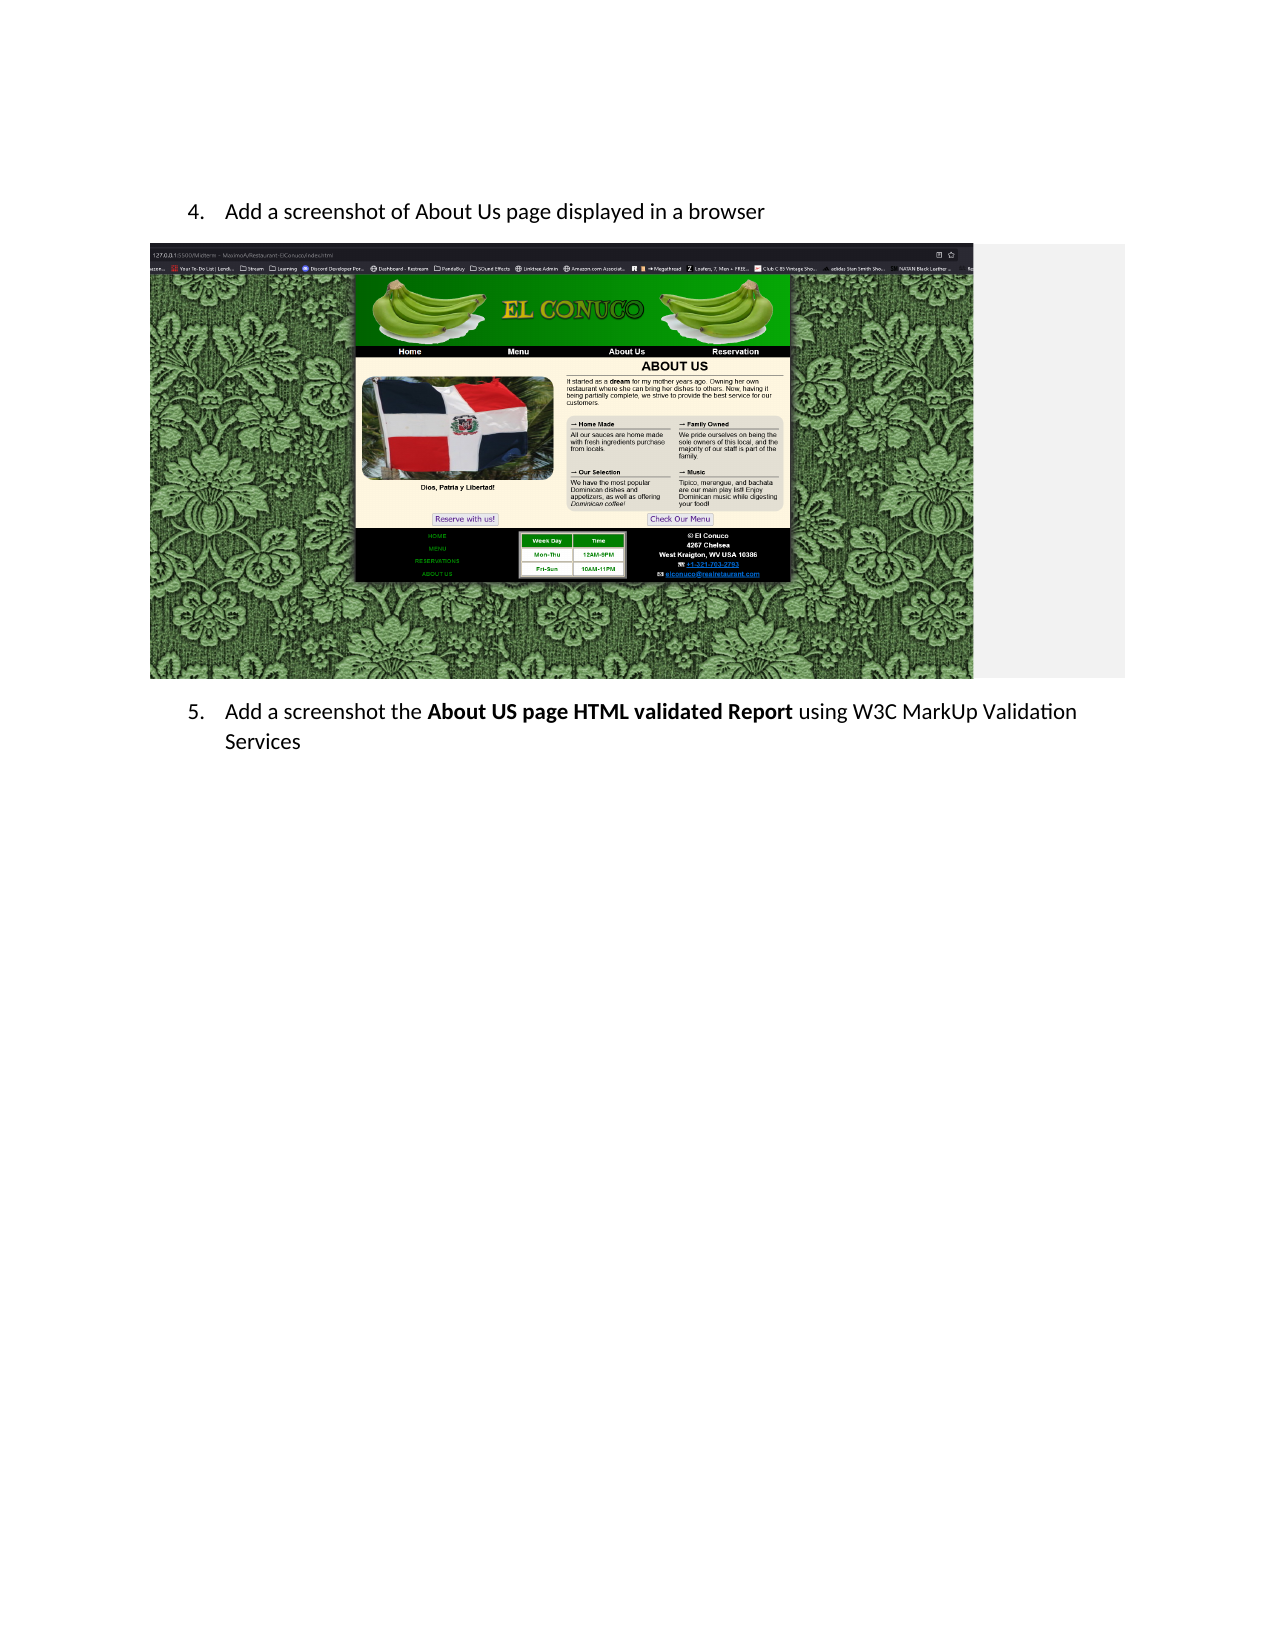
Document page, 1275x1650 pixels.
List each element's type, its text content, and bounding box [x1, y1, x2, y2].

list Add a screenshot the About US page HTML validated Report using W3C MarkUp Validation Services [187, 697, 1125, 755]
picture [150, 243, 974, 679]
list Add a screenshot of About Us page displayed in a browser [187, 197, 1125, 225]
